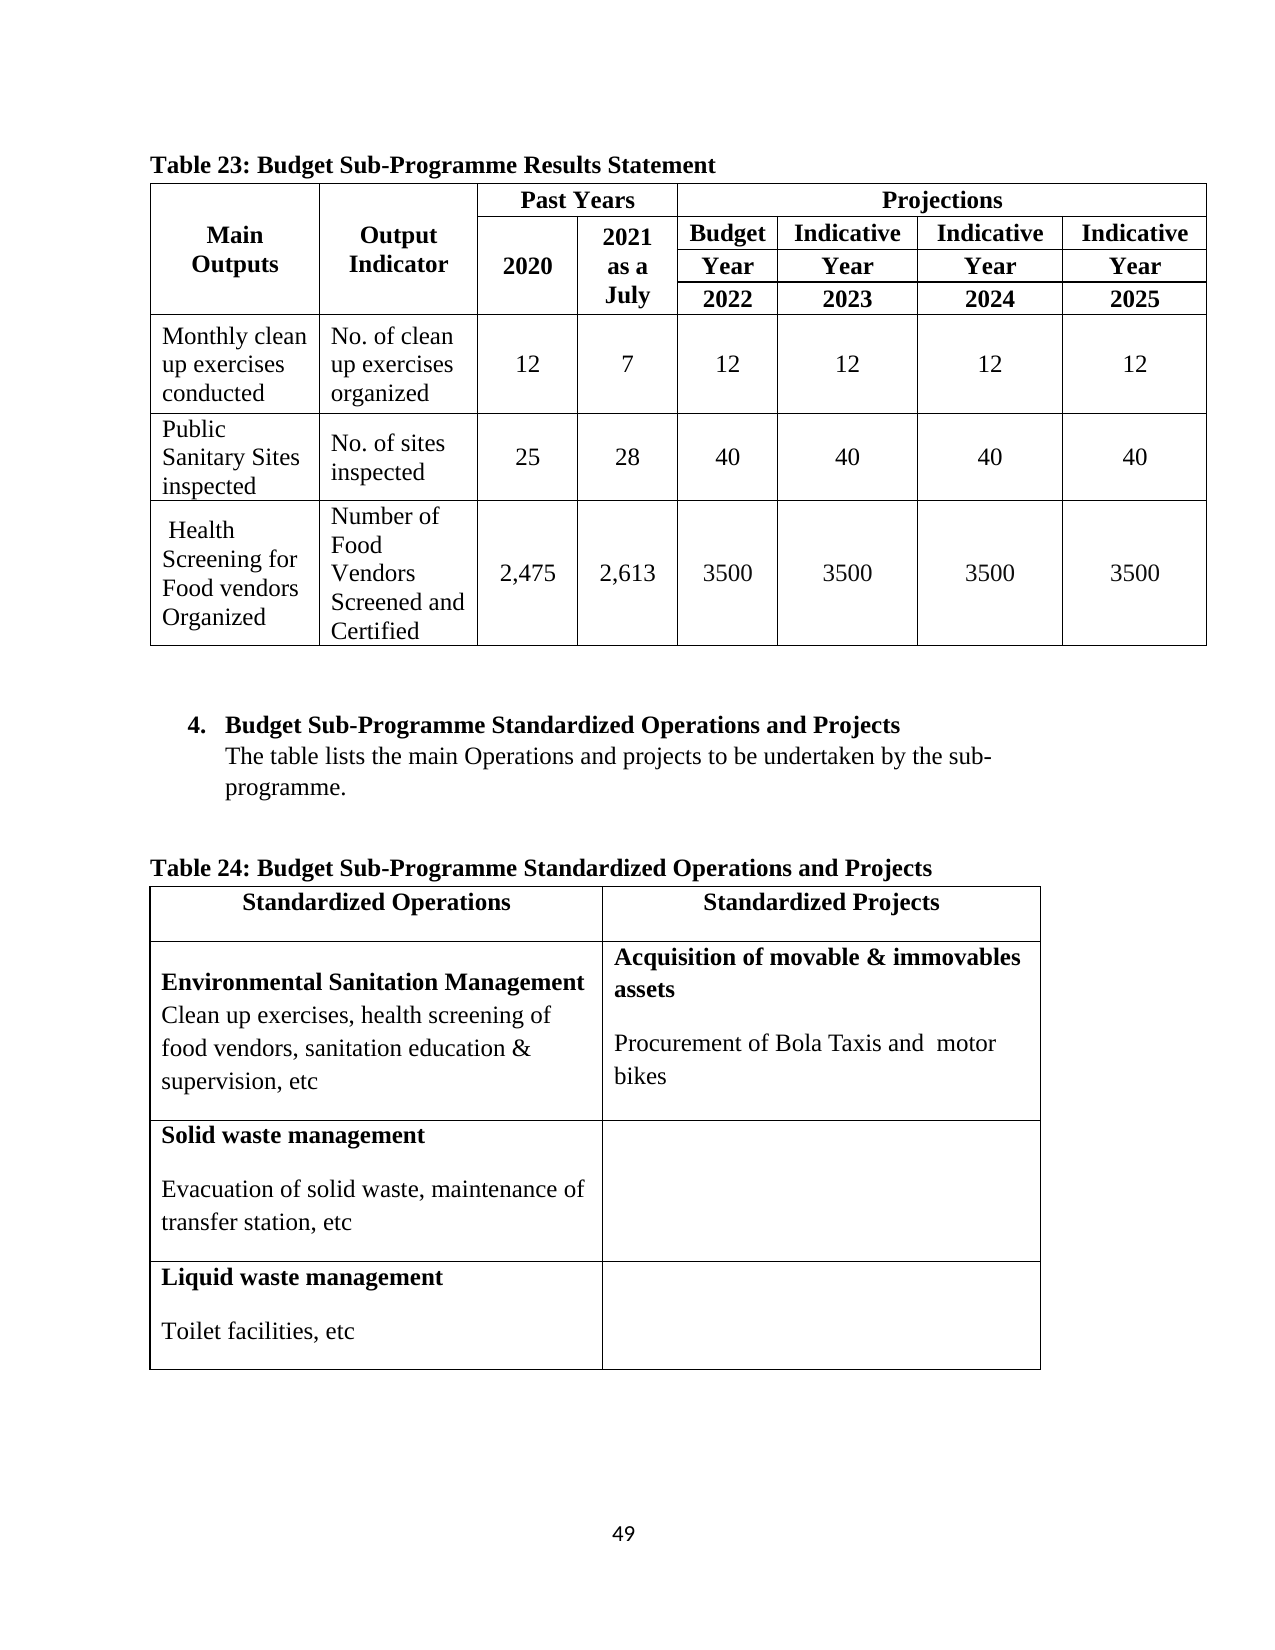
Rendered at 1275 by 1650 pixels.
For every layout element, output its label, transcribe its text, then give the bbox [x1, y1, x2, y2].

table_cell Indicative [918, 217, 1062, 249]
table_cell Liquid waste management Toilet facilities, etc [151, 1262, 602, 1369]
table_cell 2,613 [578, 501, 677, 645]
table_cell 40 [678, 414, 777, 500]
table_cell No. of sites inspected [320, 414, 477, 500]
table_cell 7 [578, 315, 677, 413]
table_cell 2022 [678, 283, 777, 314]
table_cell 12 [778, 315, 917, 413]
table_cell 3500 [918, 501, 1062, 645]
table_cell 25 [478, 414, 577, 500]
table_header Past Years [478, 184, 677, 216]
table_cell Year [678, 250, 777, 281]
table_cell 12 [478, 315, 577, 413]
table_cell [603, 1262, 1040, 1369]
table_cell 2021 as a July [578, 217, 677, 314]
table_cell 2020 [478, 217, 577, 314]
table_cell 3500 [1063, 501, 1206, 645]
table_cell No. of clean up exercises organized [320, 315, 477, 413]
table_cell Budget [678, 217, 777, 249]
list The table lists the main Operations and projects to be undertaken by the sub-programme. [225, 741, 1097, 801]
table_header Standardized Projects [603, 887, 1040, 941]
text Table 23: Budget Sub-Programme Results Statement [150, 150, 1097, 179]
table_cell 2025 [1063, 283, 1206, 314]
table_cell Year [1063, 250, 1206, 281]
table_header Output Indicator [320, 184, 477, 314]
table_cell 28 [578, 414, 677, 500]
table_cell Solid waste management Evacuation of solid waste, maintenance of transfer station, etc [151, 1121, 602, 1261]
table_cell Year [778, 250, 917, 281]
table_cell Indicative [778, 217, 917, 249]
table_cell 12 [1063, 315, 1206, 413]
table_header Projections [678, 184, 1206, 216]
table_cell Number of Food Vendors Screened and Certified [320, 501, 477, 645]
table_cell Year [918, 250, 1062, 281]
table_cell 2023 [778, 283, 917, 314]
table_cell 2,475 [478, 501, 577, 645]
table_cell 12 [678, 315, 777, 413]
table_cell 2024 [918, 283, 1062, 314]
table_header Standardized Operations [151, 887, 602, 941]
table_cell Monthly clean up exercises conducted [151, 315, 319, 413]
table_cell 40 [1063, 414, 1206, 500]
table_header Main Outputs [151, 184, 319, 314]
table_cell 40 [918, 414, 1062, 500]
table_cell [603, 1121, 1040, 1261]
table_cell 3500 [678, 501, 777, 645]
table_cell Acquisition of movable & immovables assets Procurement of Bola Taxis and motor bikes [603, 942, 1040, 1119]
table_cell 40 [778, 414, 917, 500]
table_cell Indicative [1063, 217, 1206, 249]
table_cell 12 [918, 315, 1062, 413]
table_cell Public Sanitary Sites inspected [151, 414, 319, 500]
text Table 24: Budget Sub-Programme Standardized Operations and Projects [150, 853, 1097, 882]
list Budget Sub-Programme Standardized Operations and Projects [187, 710, 1097, 739]
table_cell Environmental Sanitation Management Clean up exercises, health screening of food vendors, sanitation education & supervision, etc [151, 942, 602, 1119]
table_cell Health Screening for Food vendors Organized [151, 501, 319, 645]
table_cell 3500 [778, 501, 917, 645]
